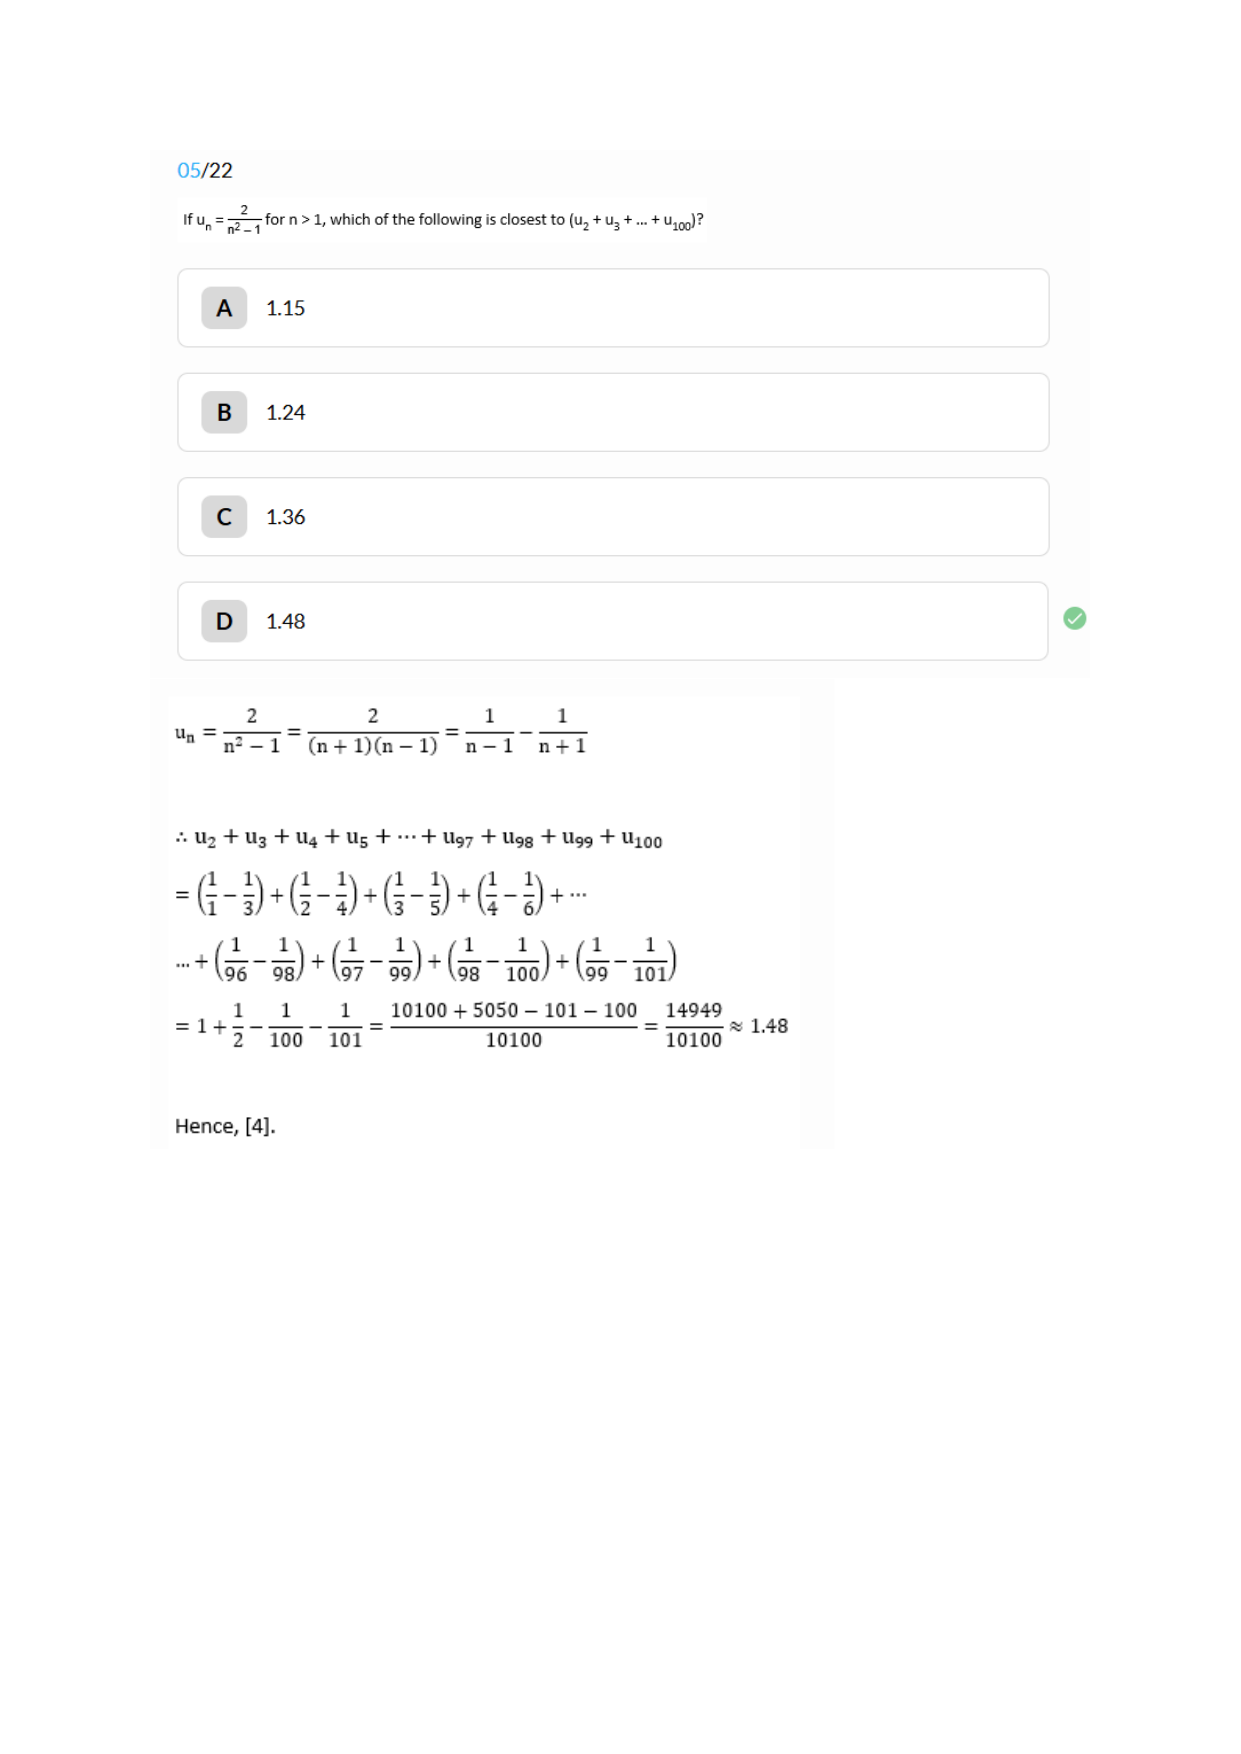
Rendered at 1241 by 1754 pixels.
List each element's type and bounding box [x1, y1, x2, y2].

picture [150, 150, 1091, 678]
picture [150, 679, 835, 1149]
